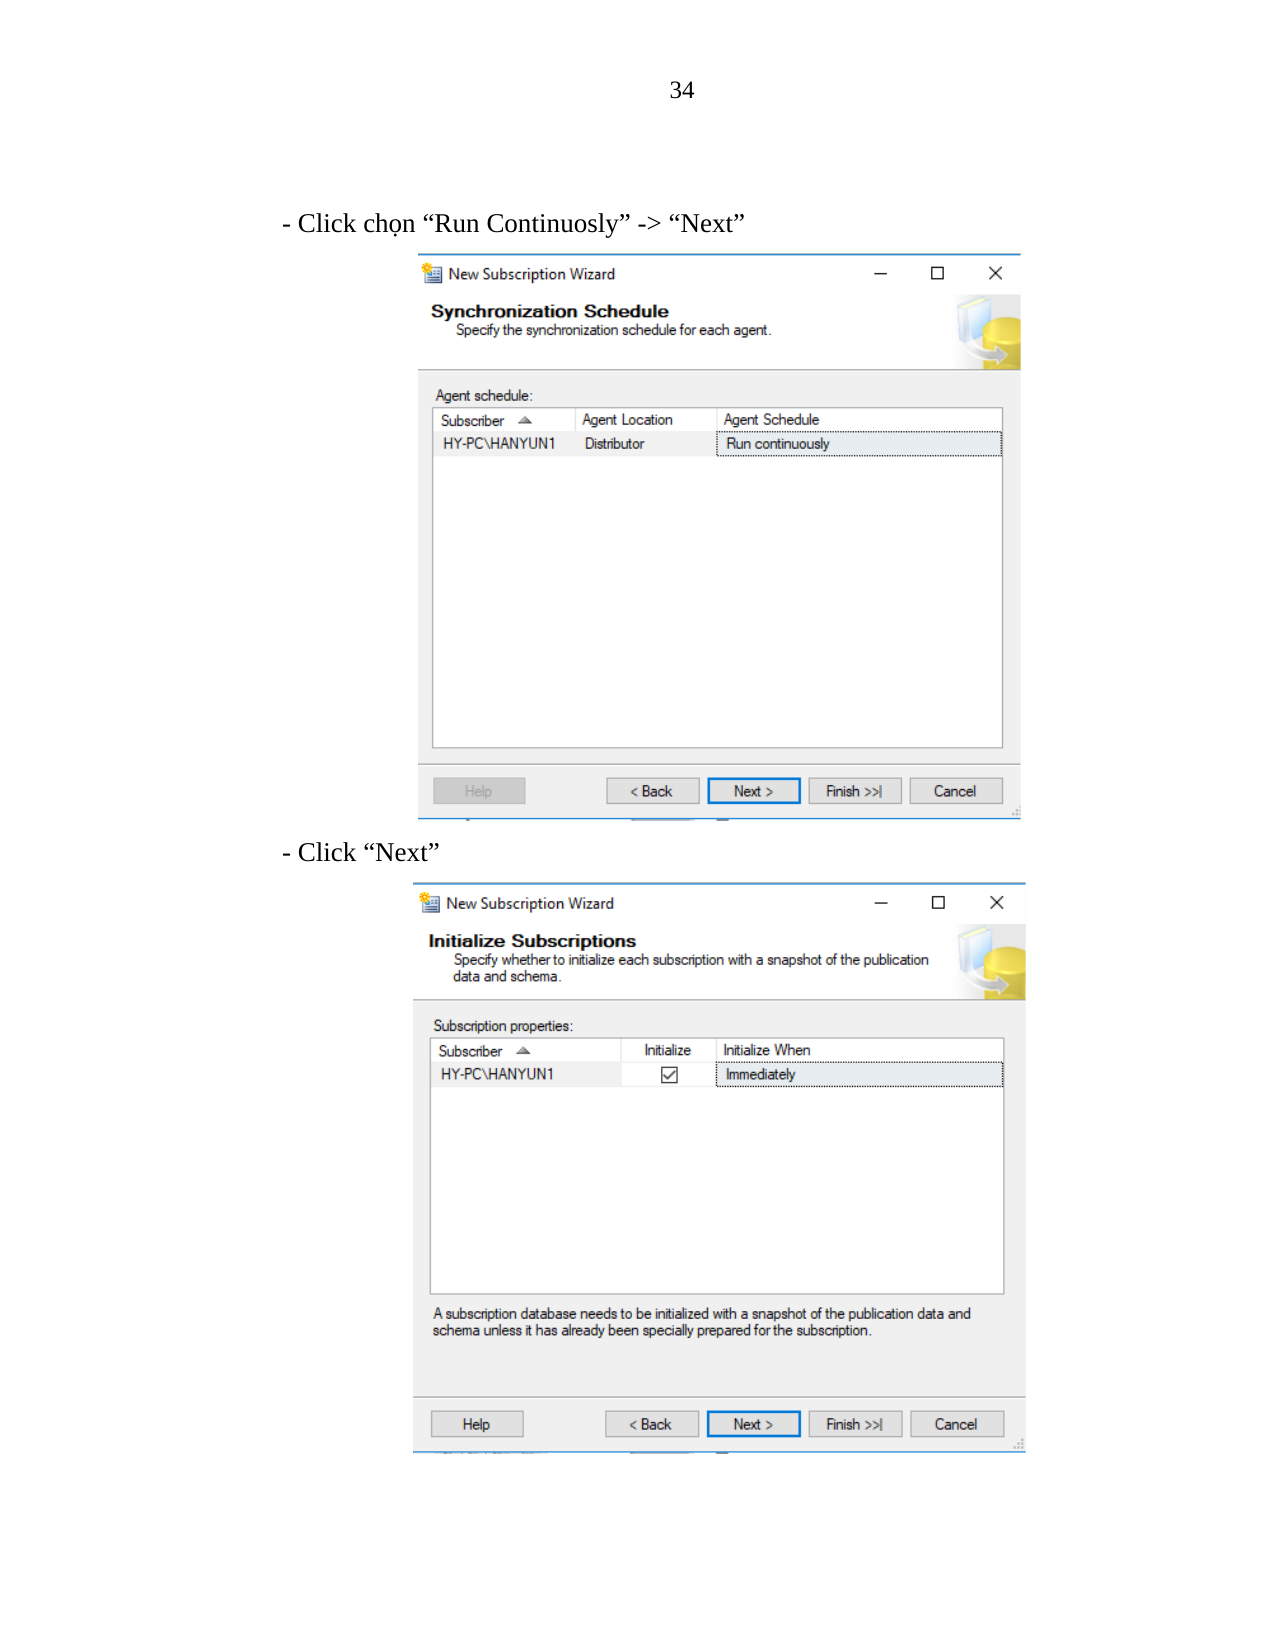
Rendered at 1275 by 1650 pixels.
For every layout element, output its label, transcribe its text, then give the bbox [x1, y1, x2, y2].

picture [418, 253, 1021, 821]
picture [413, 882, 1026, 1454]
text - Click “Next” [207, 836, 1157, 867]
text - Click chọn “Run Continuosly” -> “Next” [207, 207, 1157, 238]
